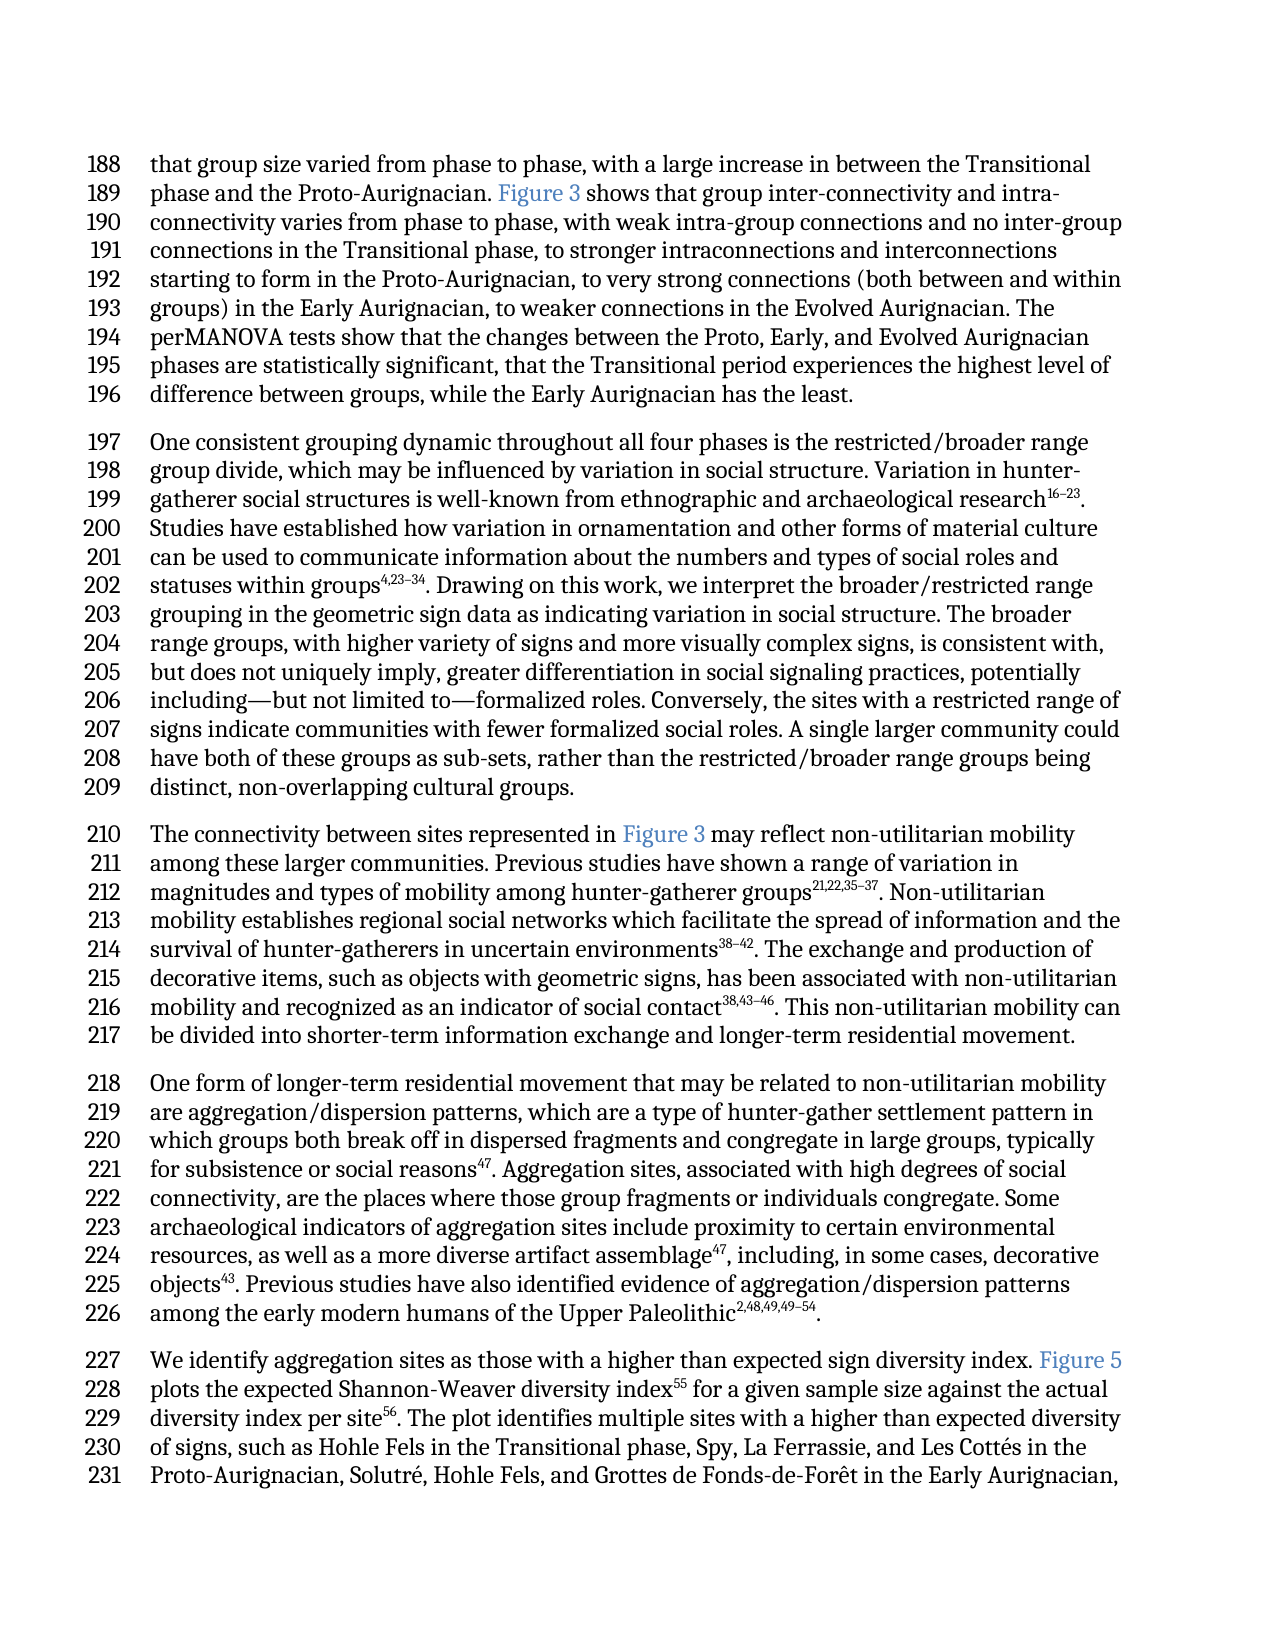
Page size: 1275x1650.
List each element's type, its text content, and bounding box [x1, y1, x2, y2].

text One consistent grouping dynamic throughout all four phases is the restricted/broader range group divide, which may be influenced by variation in social structure. Variation in hunter-gatherer social structures is well-known from ethnographic and archaeological research16–23. Studies have established how variation in ornamentation and other forms of material culture can be used to communicate information about the numbers and types of social roles and statuses within groups4,23–34. Drawing on this work, we interpret the broader/restricted range grouping in the geometric sign data as indicating variation in social structure. The broader range groups, with higher variety of signs and more visually complex signs, is consistent with, but does not uniquely imply, greater differentiation in social signaling practices, potentially including—but not limited to—formalized roles. Conversely, the sites with a restricted range of signs indicate communities with fewer formalized social roles. A single larger community could have both of these groups as sub-sets, rather than the restricted/broader range groups being distinct, non-overlapping cultural groups. [150, 427, 1125, 801]
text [150, 150, 1125, 409]
text One form of longer-term residential movement that may be related to non-utilitarian mobility are aggregation/dispersion patterns, which are a type of hunter-gather settlement pattern in which groups both break off in dispersed fragments and congregate in large groups, typically for subsistence or social reasons47. Aggregation sites, associated with high degrees of social connectivity, are the places where those group fragments or individuals congregate. Some archaeological indicators of aggregation sites include proximity to certain environmental resources, as well as a more diverse artifact assemblage47, including, in some cases, decorative objects43. Previous studies have also identified evidence of aggregation/dispersion patterns among the early modern humans of the Upper Paleolithic2,48,49,49–54. [150, 1069, 1125, 1327]
text The connectivity between sites represented in Figure 3 may reflect non-utilitarian mobility among these larger communities. Previous studies have shown a range of variation in magnitudes and types of mobility among hunter-gatherer groups21,22,35–37. Non-utilitarian mobility establishes regional social networks which facilitate the spread of information and the survival of hunter-gatherers in uncertain environments38–42. The exchange and production of decorative items, such as objects with geometric signs, has been associated with non-utilitarian mobility and recognized as an indicator of social contact38,43–46. This non-utilitarian mobility can be divided into shorter-term information exchange and longer-term residential movement. [150, 820, 1125, 1050]
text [150, 1346, 1125, 1490]
